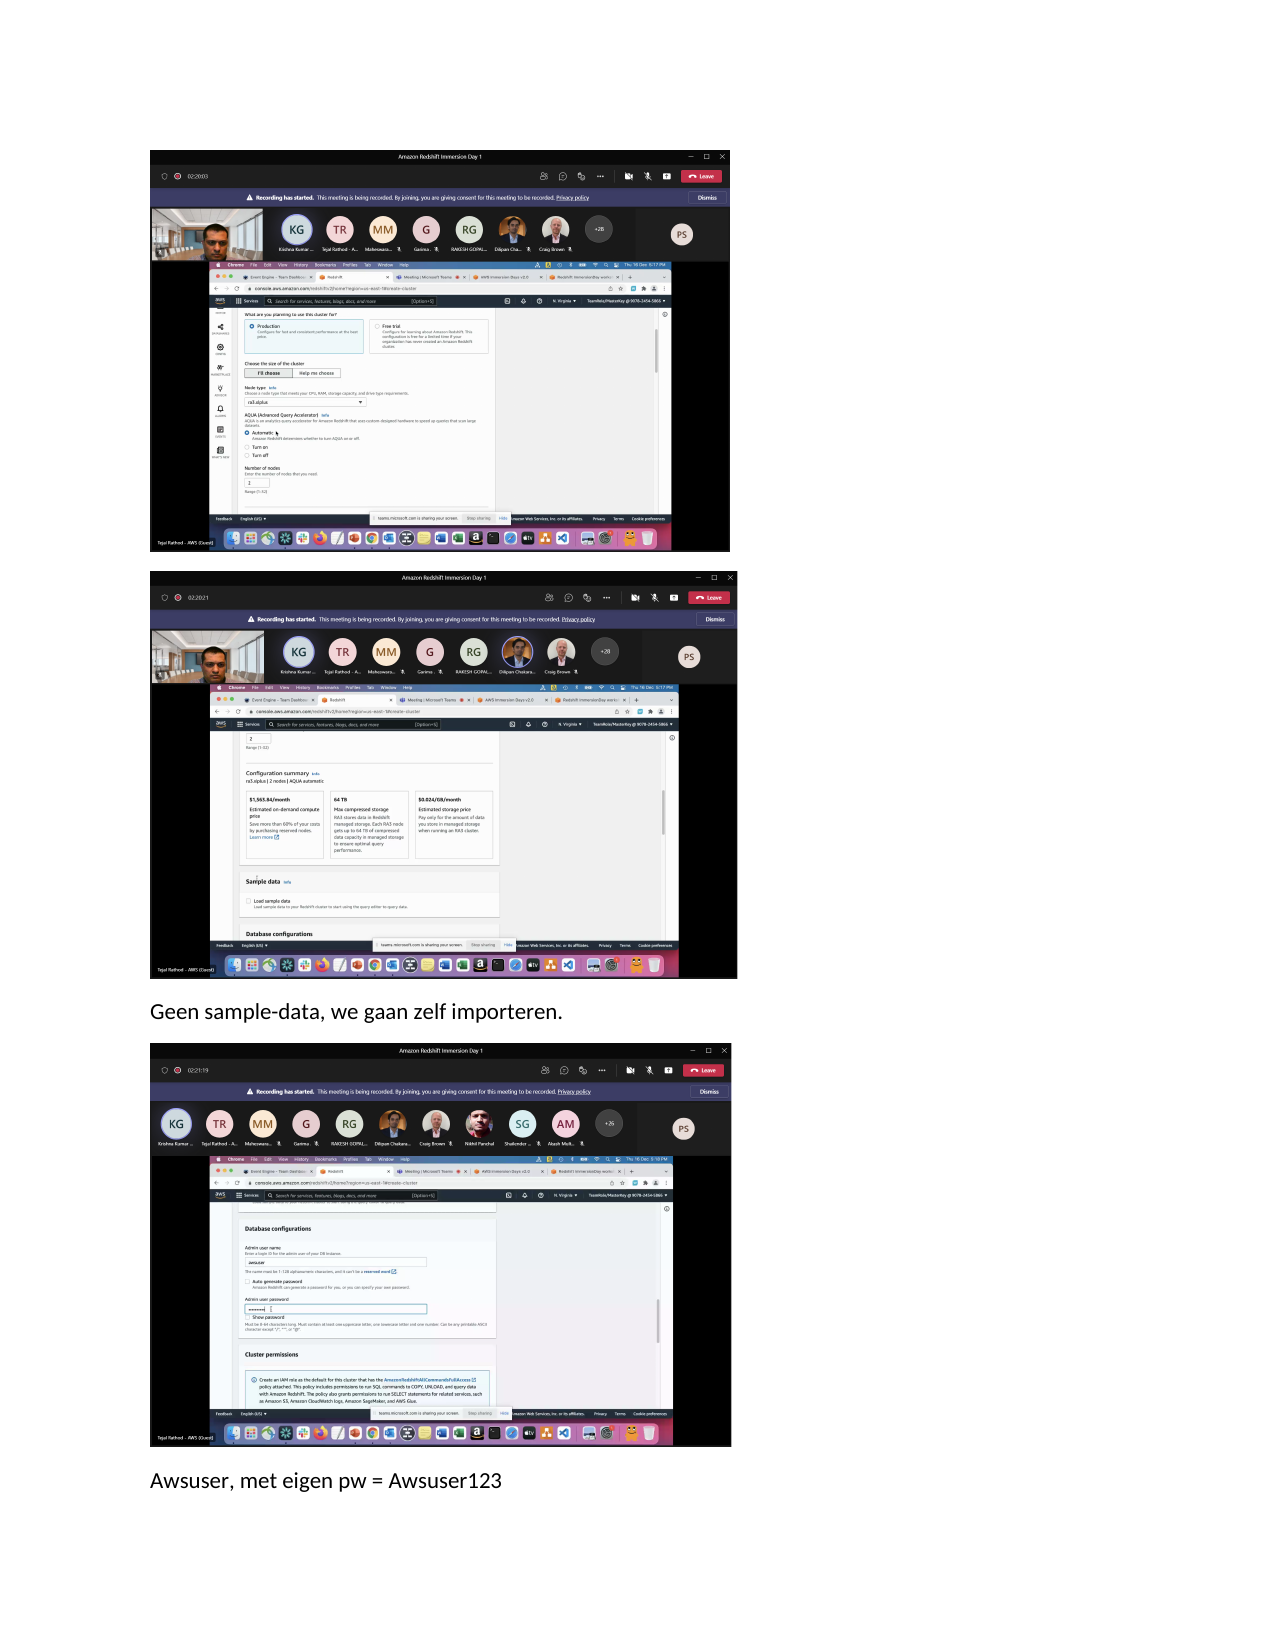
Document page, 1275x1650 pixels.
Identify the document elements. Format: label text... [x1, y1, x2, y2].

text Geen sample-data, we gaan zelf importeren. [150, 997, 731, 1025]
picture [150, 150, 730, 552]
picture [150, 1043, 732, 1447]
picture [150, 571, 738, 979]
text Awsuser, met eigen pw = Awsuser123 [150, 1466, 731, 1494]
